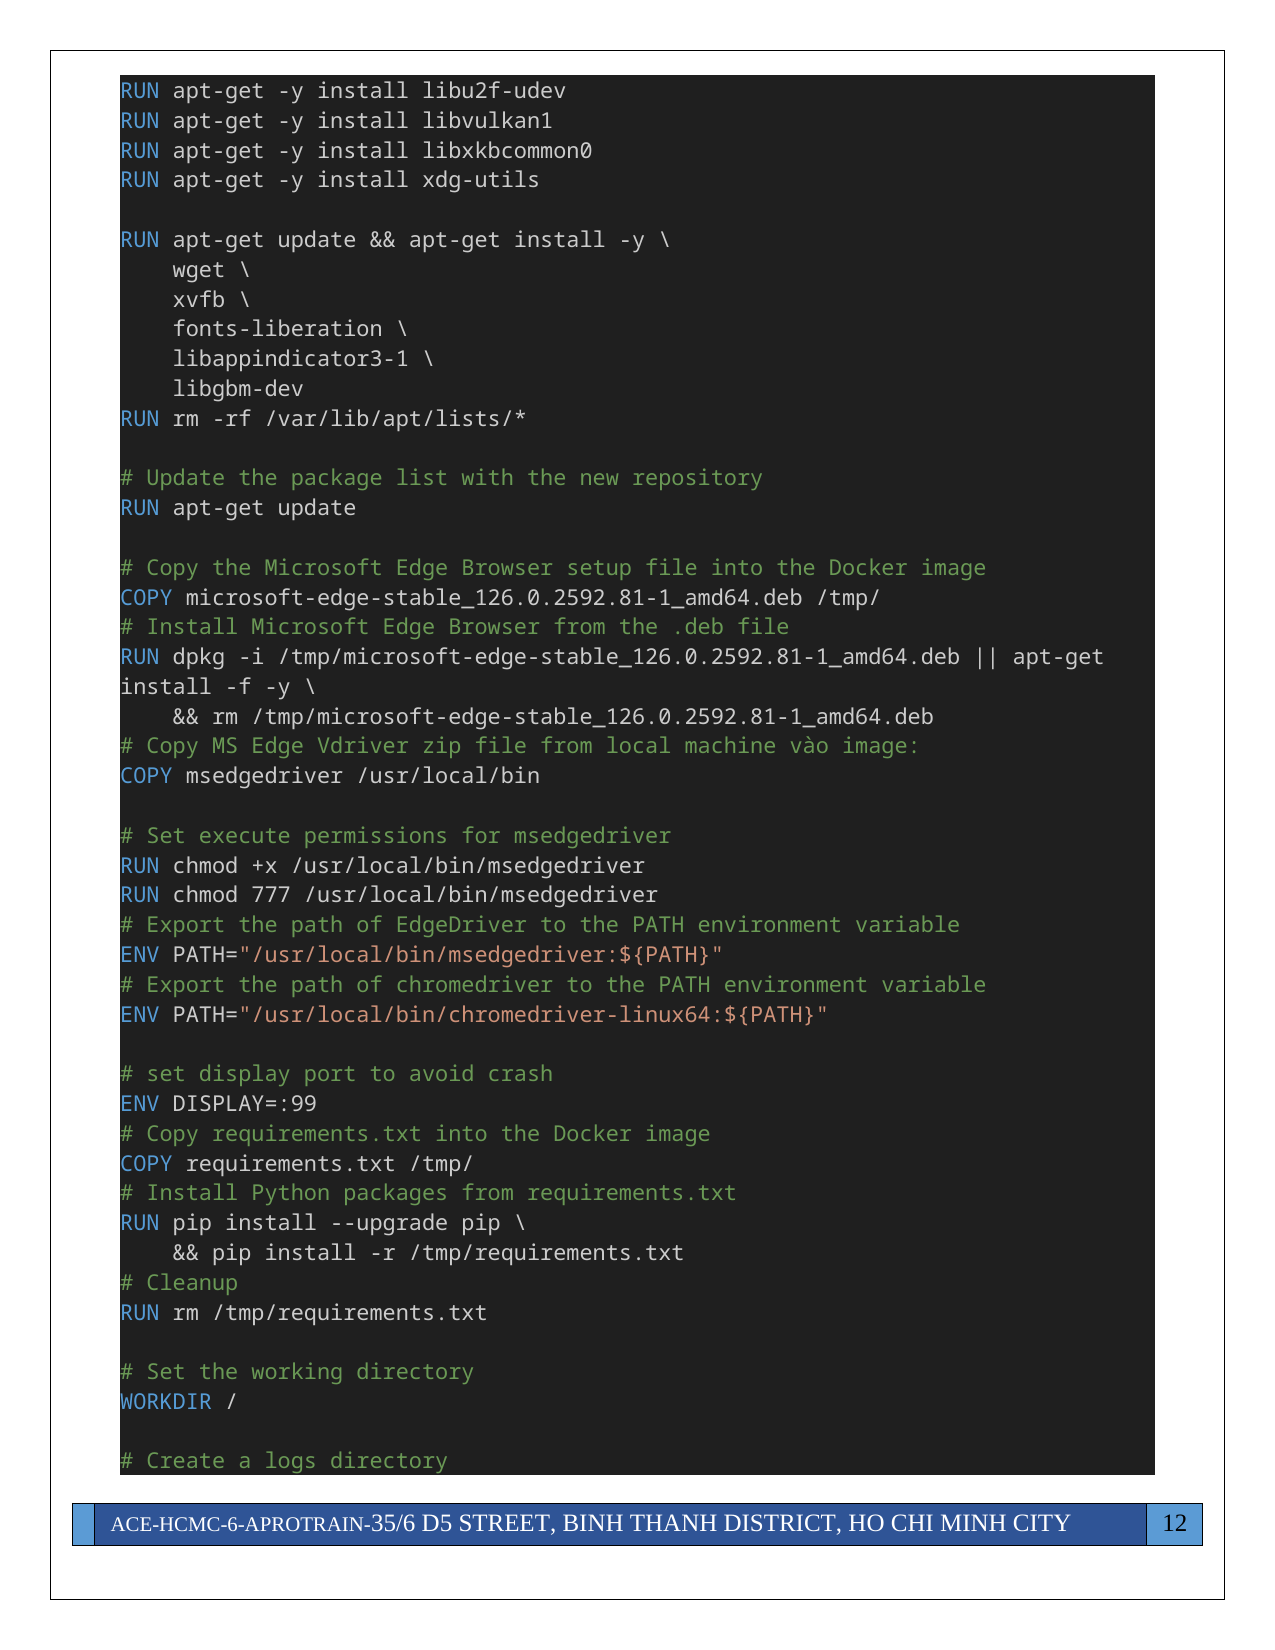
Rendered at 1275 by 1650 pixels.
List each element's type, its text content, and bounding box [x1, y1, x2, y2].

text RUN dpkg -i /tmp/microsoft-edge-stable_126.0.2592.81-1_amd64.deb || apt-get install -f -y \ [120, 641, 1155, 701]
text xvfb \ [120, 283, 1155, 313]
text RUN rm -rf /var/lib/apt/lists/* [120, 403, 1155, 432]
text libappindicator3-1 \ [120, 343, 1155, 373]
text COPY msedgedriver /usr/local/bin [120, 760, 1155, 790]
text RUN chmod +x /usr/local/bin/msedgedriver [120, 849, 1155, 879]
text # Copy the Microsoft Edge Browser setup file into the Docker image [120, 552, 1155, 581]
text RUN chmod 777 /usr/local/bin/msedgedriver [120, 879, 1155, 909]
text # Export the path of EdgeDriver to the PATH environment variable [120, 909, 1155, 939]
text RUN apt-get update [120, 492, 1155, 522]
text fonts-liberation \ [120, 313, 1155, 343]
text # Set execute permissions for msedgedriver [120, 820, 1155, 849]
text COPY microsoft-edge-stable_126.0.2592.81-1_amd64.deb /tmp/ [120, 581, 1155, 611]
text RUN apt-get -y install libu2f-udev [120, 75, 1155, 105]
text ENV DISPLAY=:99 [120, 1088, 1155, 1118]
text wget \ [120, 254, 1155, 283]
text RUN apt-get update && apt-get install -y \ [120, 224, 1155, 254]
text RUN apt-get -y install libvulkan1 [120, 105, 1155, 134]
text # Set the working directory [120, 1356, 1155, 1386]
text WORKDIR / [120, 1386, 1155, 1416]
text # Install Python packages from requirements.txt [120, 1177, 1155, 1207]
text RUN rm /tmp/requirements.txt [120, 1296, 1155, 1326]
text RUN apt-get -y install xdg-utils [120, 164, 1155, 194]
text # Create a logs directory [120, 1445, 1155, 1475]
text && pip install -r /tmp/requirements.txt [120, 1237, 1155, 1267]
text RUN pip install --upgrade pip \ [120, 1207, 1155, 1237]
text ENV PATH="/usr/local/bin/msedgedriver:${PATH}" [120, 939, 1155, 969]
text # Export the path of chromedriver to the PATH environment variable [120, 969, 1155, 998]
text libgbm-dev [120, 373, 1155, 403]
text # set display port to avoid crash [120, 1058, 1155, 1088]
text COPY requirements.txt /tmp/ [120, 1147, 1155, 1177]
text ENV PATH="/usr/local/bin/chromedriver-linux64:${PATH}" [120, 998, 1155, 1028]
text RUN apt-get -y install libxkbcommon0 [120, 134, 1155, 164]
text # Install Microsoft Edge Browser from the .deb file [120, 611, 1155, 641]
text # Copy requirements.txt into the Docker image [120, 1118, 1155, 1147]
text && rm /tmp/microsoft-edge-stable_126.0.2592.81-1_amd64.deb [120, 701, 1155, 730]
text # Cleanup [120, 1267, 1155, 1296]
text # Update the package list with the new repository [120, 462, 1155, 492]
text # Copy MS Edge Vdriver zip file from local machine vào image: [120, 730, 1155, 760]
